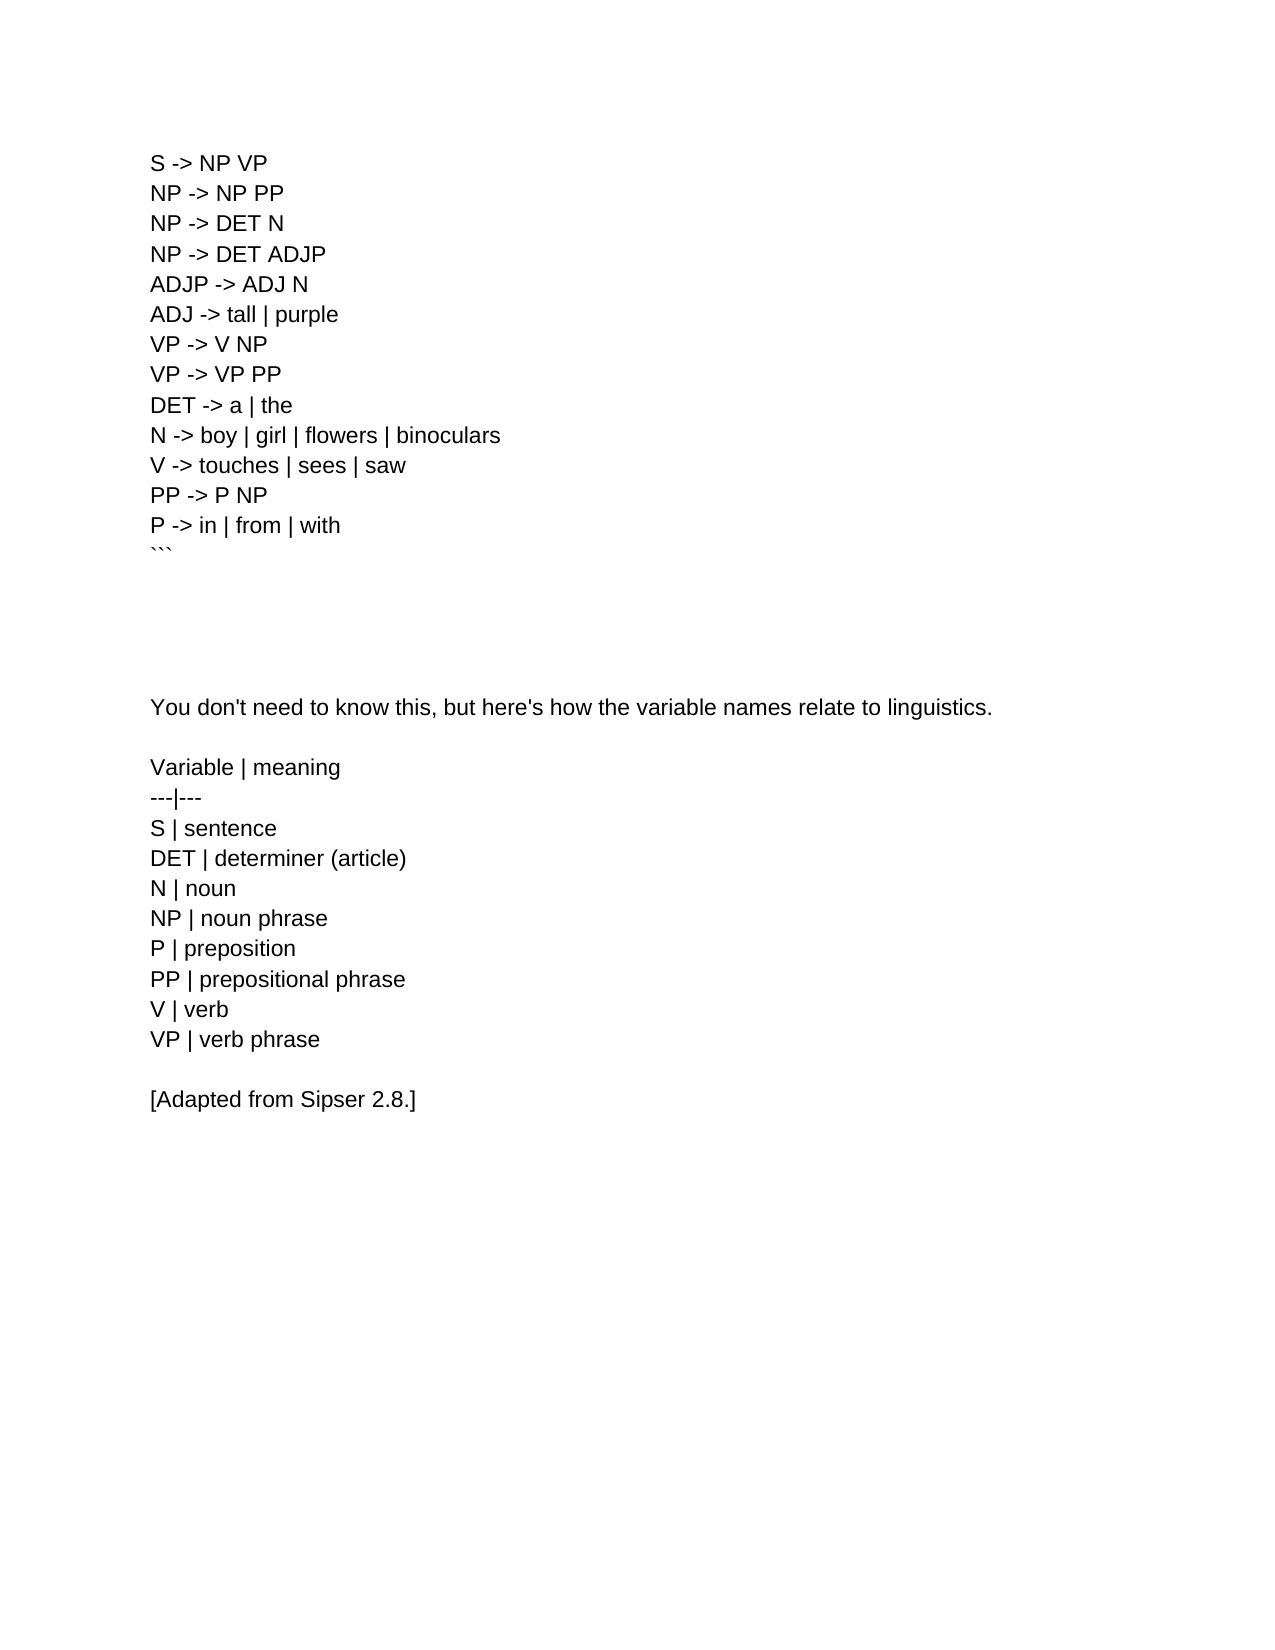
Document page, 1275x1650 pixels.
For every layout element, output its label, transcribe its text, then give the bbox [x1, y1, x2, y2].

text P -> in | from | with [150, 512, 1125, 539]
text S | sentence [150, 814, 1125, 841]
text DET -> a | the [150, 392, 1125, 418]
text P | preposition [150, 935, 1125, 962]
text NP | noun phrase [150, 905, 1125, 932]
text VP -> VP PP [150, 361, 1125, 388]
text NP -> NP PP [150, 180, 1125, 207]
text V -> touches | sees | saw [150, 452, 1125, 478]
text V | verb [150, 996, 1125, 1022]
text VP -> V NP [150, 331, 1125, 358]
text PP -> P NP [150, 482, 1125, 509]
text ---|--- [150, 784, 1125, 811]
text VP | verb phrase [150, 1026, 1125, 1052]
text S -> NP VP [150, 150, 1125, 176]
text ADJP -> ADJ N [150, 271, 1125, 297]
text Variable | meaning [150, 754, 1125, 781]
text [Adapted from Sipser 2.8.] [150, 1086, 1125, 1113]
text NP -> DET ADJP [150, 241, 1125, 267]
text N | noun [150, 875, 1125, 901]
text You don't need to know this, but here's how the variable names relate to linguistics. [150, 694, 1125, 720]
text N -> boy | girl | flowers | binoculars [150, 422, 1125, 448]
text ADJ -> tall | purple [150, 301, 1125, 327]
text DET | determiner (article) [150, 845, 1125, 871]
text PP | prepositional phrase [150, 966, 1125, 992]
text ``` [150, 543, 1125, 569]
text NP -> DET N [150, 210, 1125, 237]
